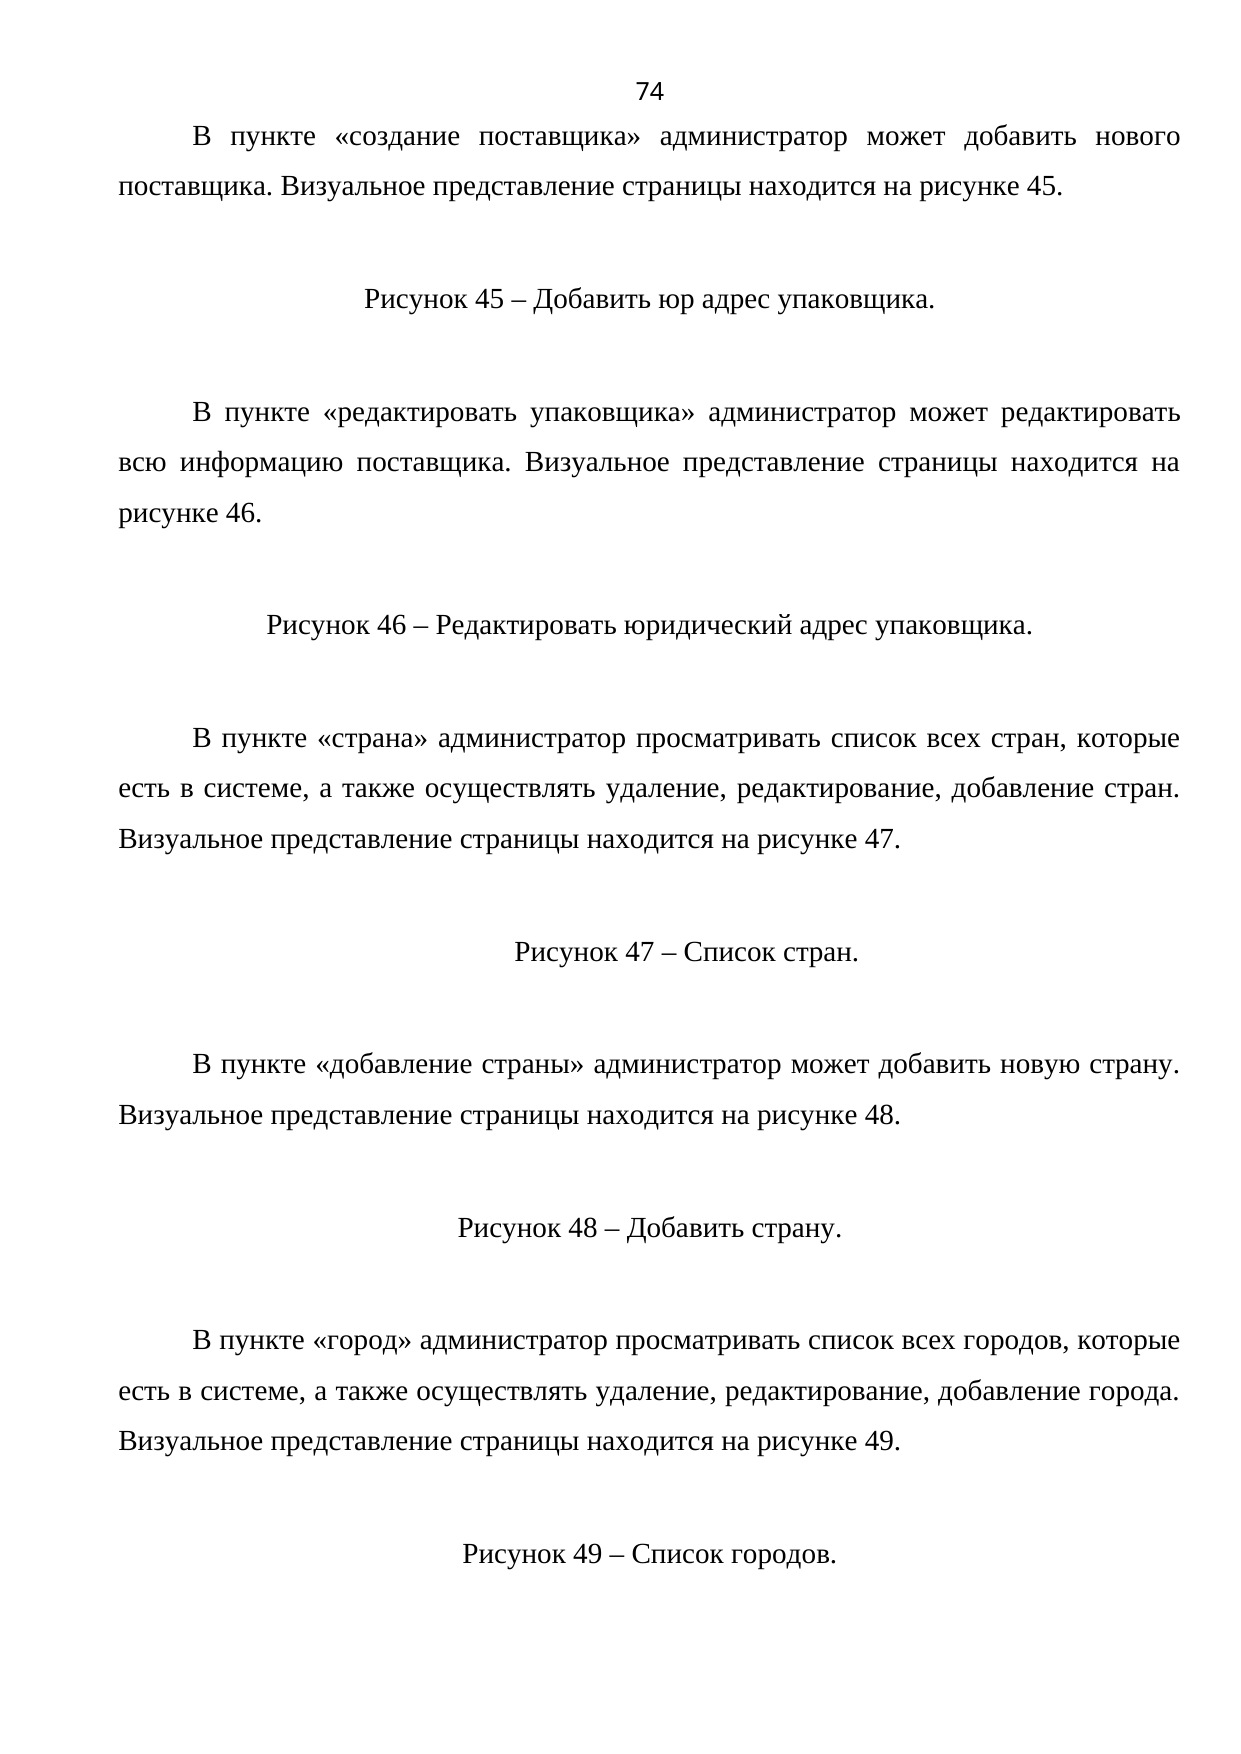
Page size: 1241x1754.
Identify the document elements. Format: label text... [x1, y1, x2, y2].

list Рисунок 45 – Добавить юр адрес упаковщика. [118, 281, 1181, 315]
list Рисунок 49 – Список городов. [118, 1536, 1181, 1569]
text В пункте «город» администратор просматривать список всех городов, которые есть в системе, а также осуществлять удаление, редактирование, добавление города. Визуальное представление страницы находится на рисунке 49. [118, 1322, 1181, 1457]
list Рисунок 48 – Добавить страну. [118, 1210, 1181, 1243]
text Рисунок 47 – Список стран. [118, 934, 1181, 967]
list Рисунок 46 – Редактировать юридический адрес упаковщика. [118, 607, 1181, 641]
text В пункте «страна» администратор просматривать список всех стран, которые есть в системе, а также осуществлять удаление, редактирование, добавление стран. Визуальное представление страницы находится на рисунке 47. [118, 720, 1181, 854]
text В пункте «создание поставщика» администратор может добавить нового поставщика. Визуальное представление страницы находится на рисунке 45. [118, 118, 1181, 202]
text В пункте «добавление страны» администратор может добавить новую страну. Визуальное представление страницы находится на рисунке 48. [118, 1047, 1181, 1130]
text В пункте «редактировать упаковщика» администратор может редактировать всю информацию поставщика. Визуальное представление страницы находится на рисунке 46. [118, 394, 1181, 528]
